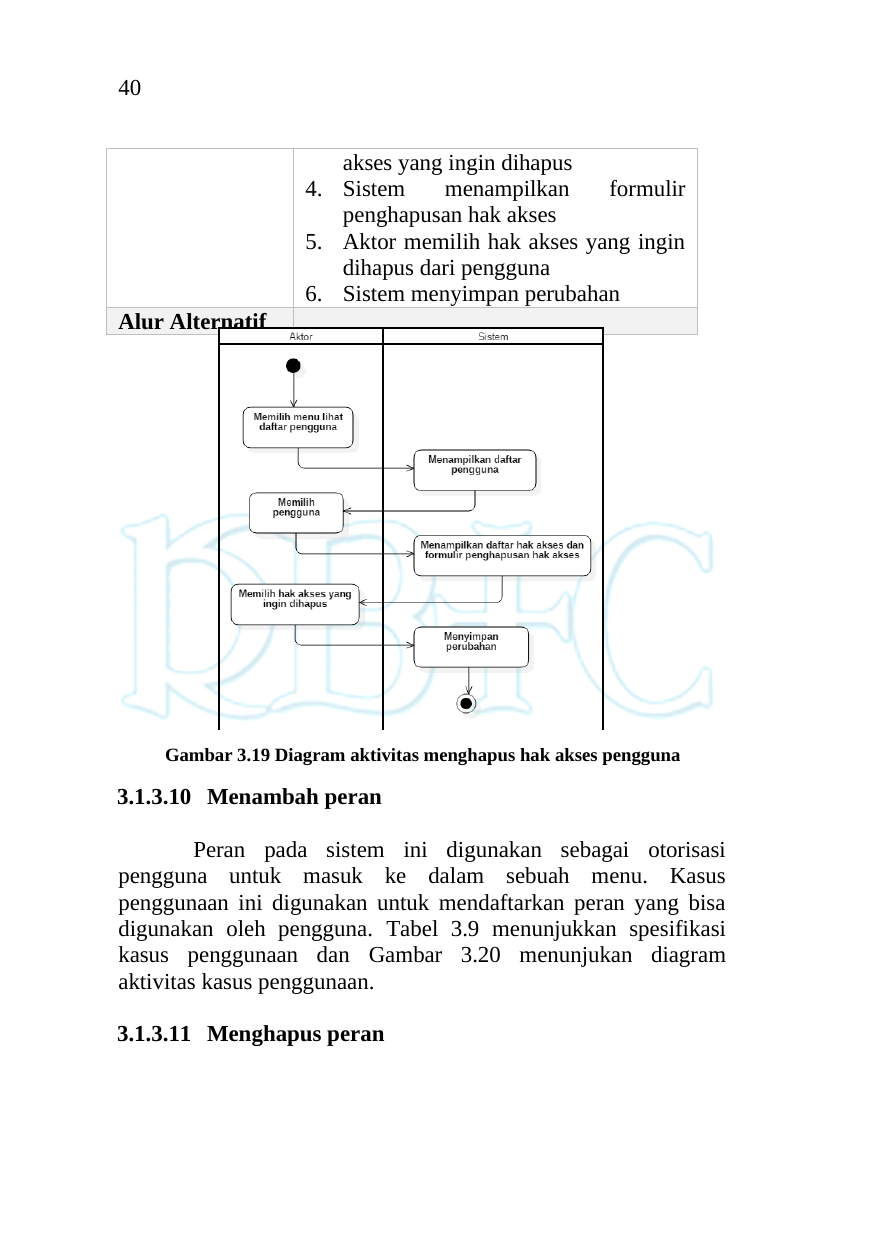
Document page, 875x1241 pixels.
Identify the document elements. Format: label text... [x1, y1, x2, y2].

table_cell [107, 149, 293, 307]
picture [279, 750, 284, 760]
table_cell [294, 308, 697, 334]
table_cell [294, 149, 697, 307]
picture [211, 321, 633, 760]
subtitle Menghapus peran [117, 1021, 726, 1047]
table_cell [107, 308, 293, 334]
subtitle Menambah peran [117, 783, 726, 810]
